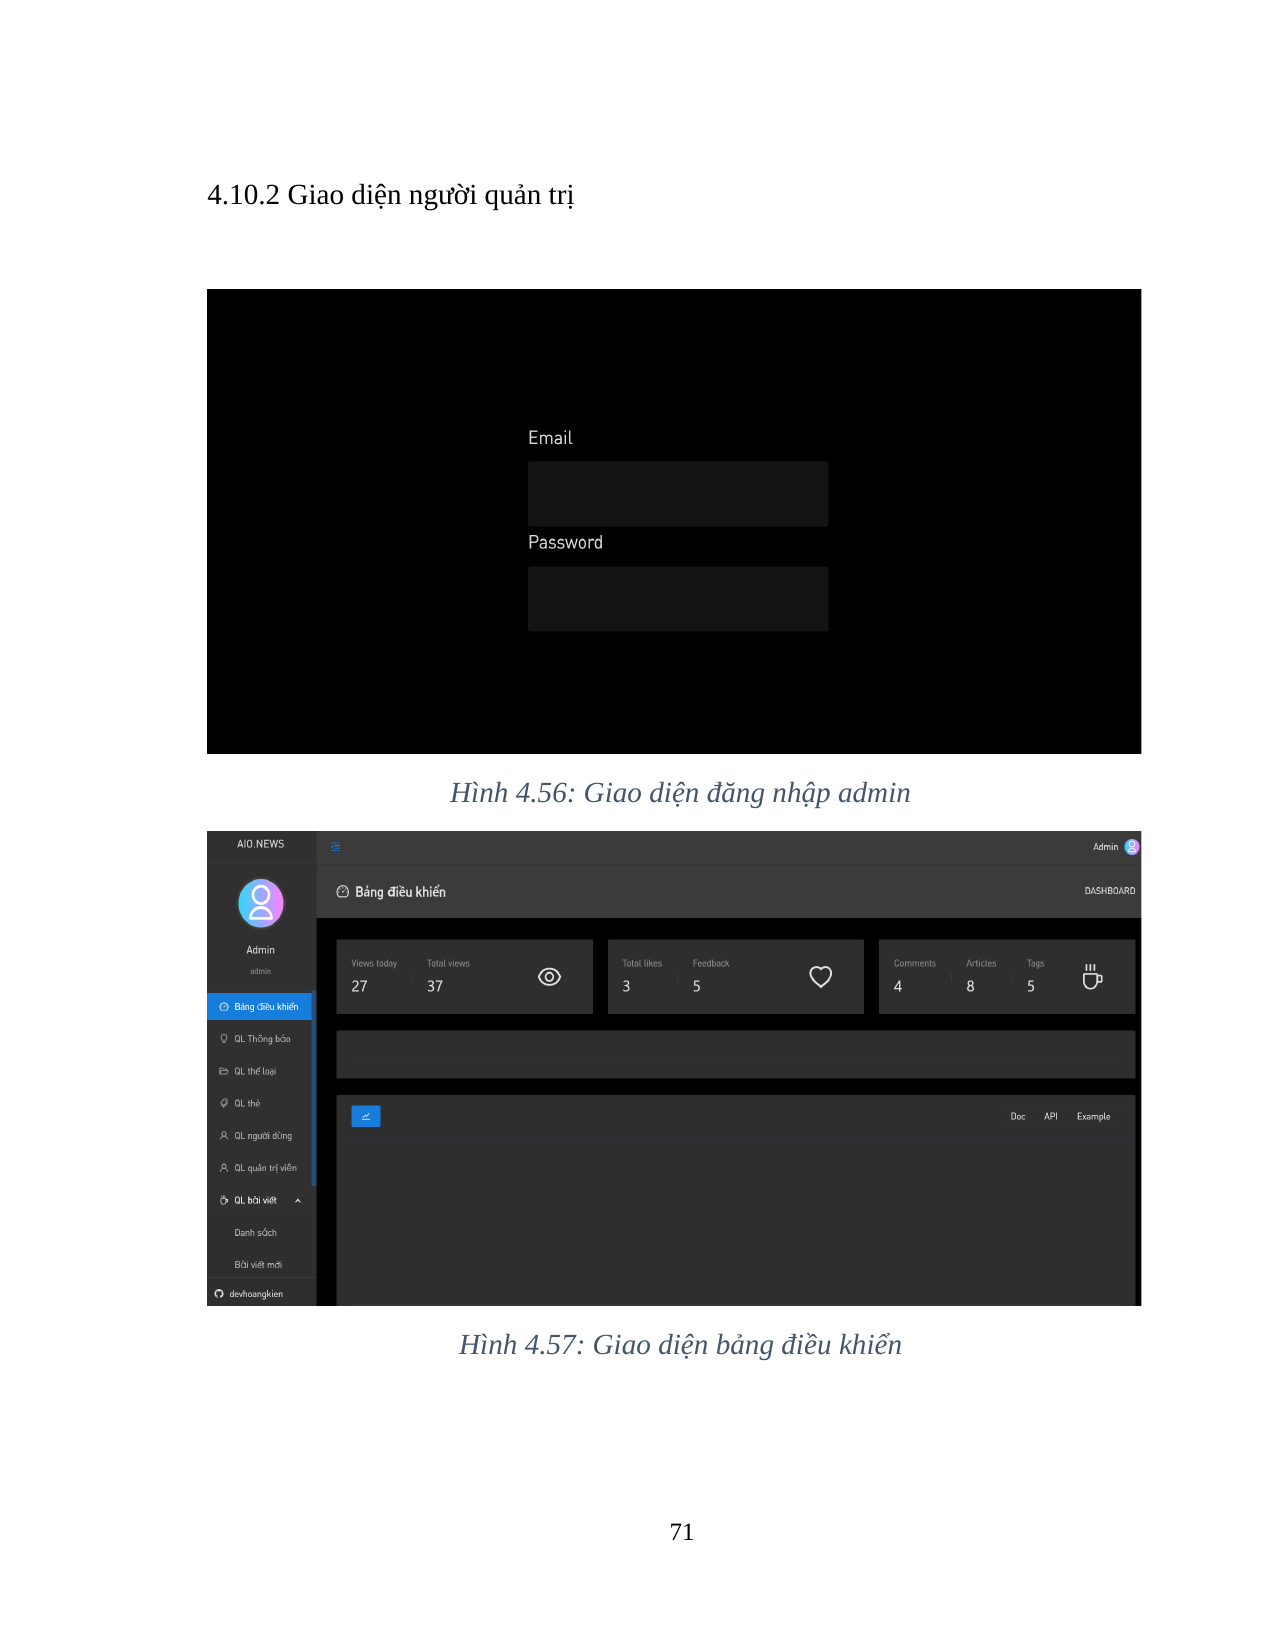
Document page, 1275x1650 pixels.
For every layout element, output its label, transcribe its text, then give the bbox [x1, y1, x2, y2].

picture [207, 831, 1142, 1306]
picture [207, 289, 1142, 754]
text Hình 4.56: Giao diện đăng nhập admin [207, 775, 1156, 809]
text 4.10.2 Giao diện người quản trị [207, 177, 1156, 211]
text Hình 4.57: Giao diện bảng điều khiển [207, 1327, 1156, 1361]
